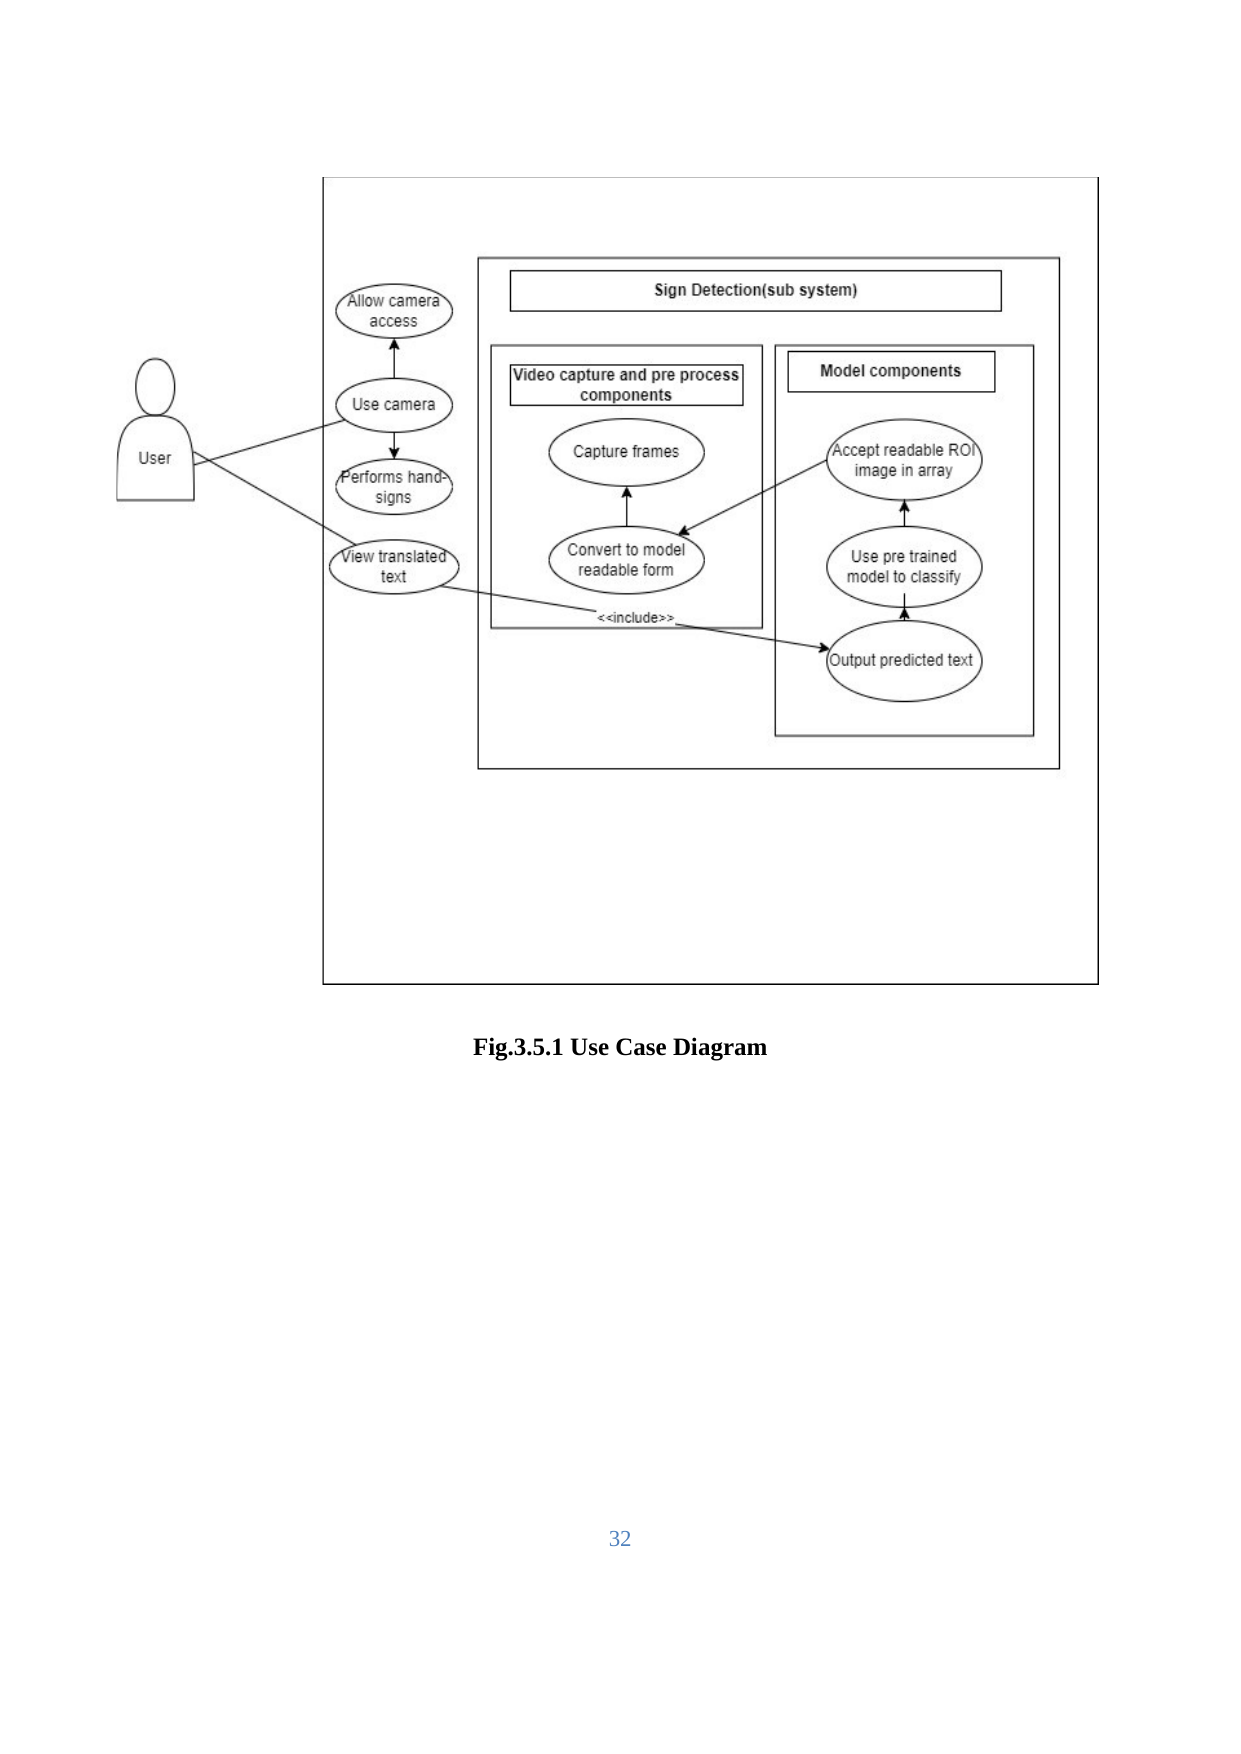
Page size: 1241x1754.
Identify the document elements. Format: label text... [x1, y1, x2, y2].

text Fig.3.5.1 Use Case Diagram [133, 1013, 1107, 1060]
picture [116, 177, 1099, 985]
